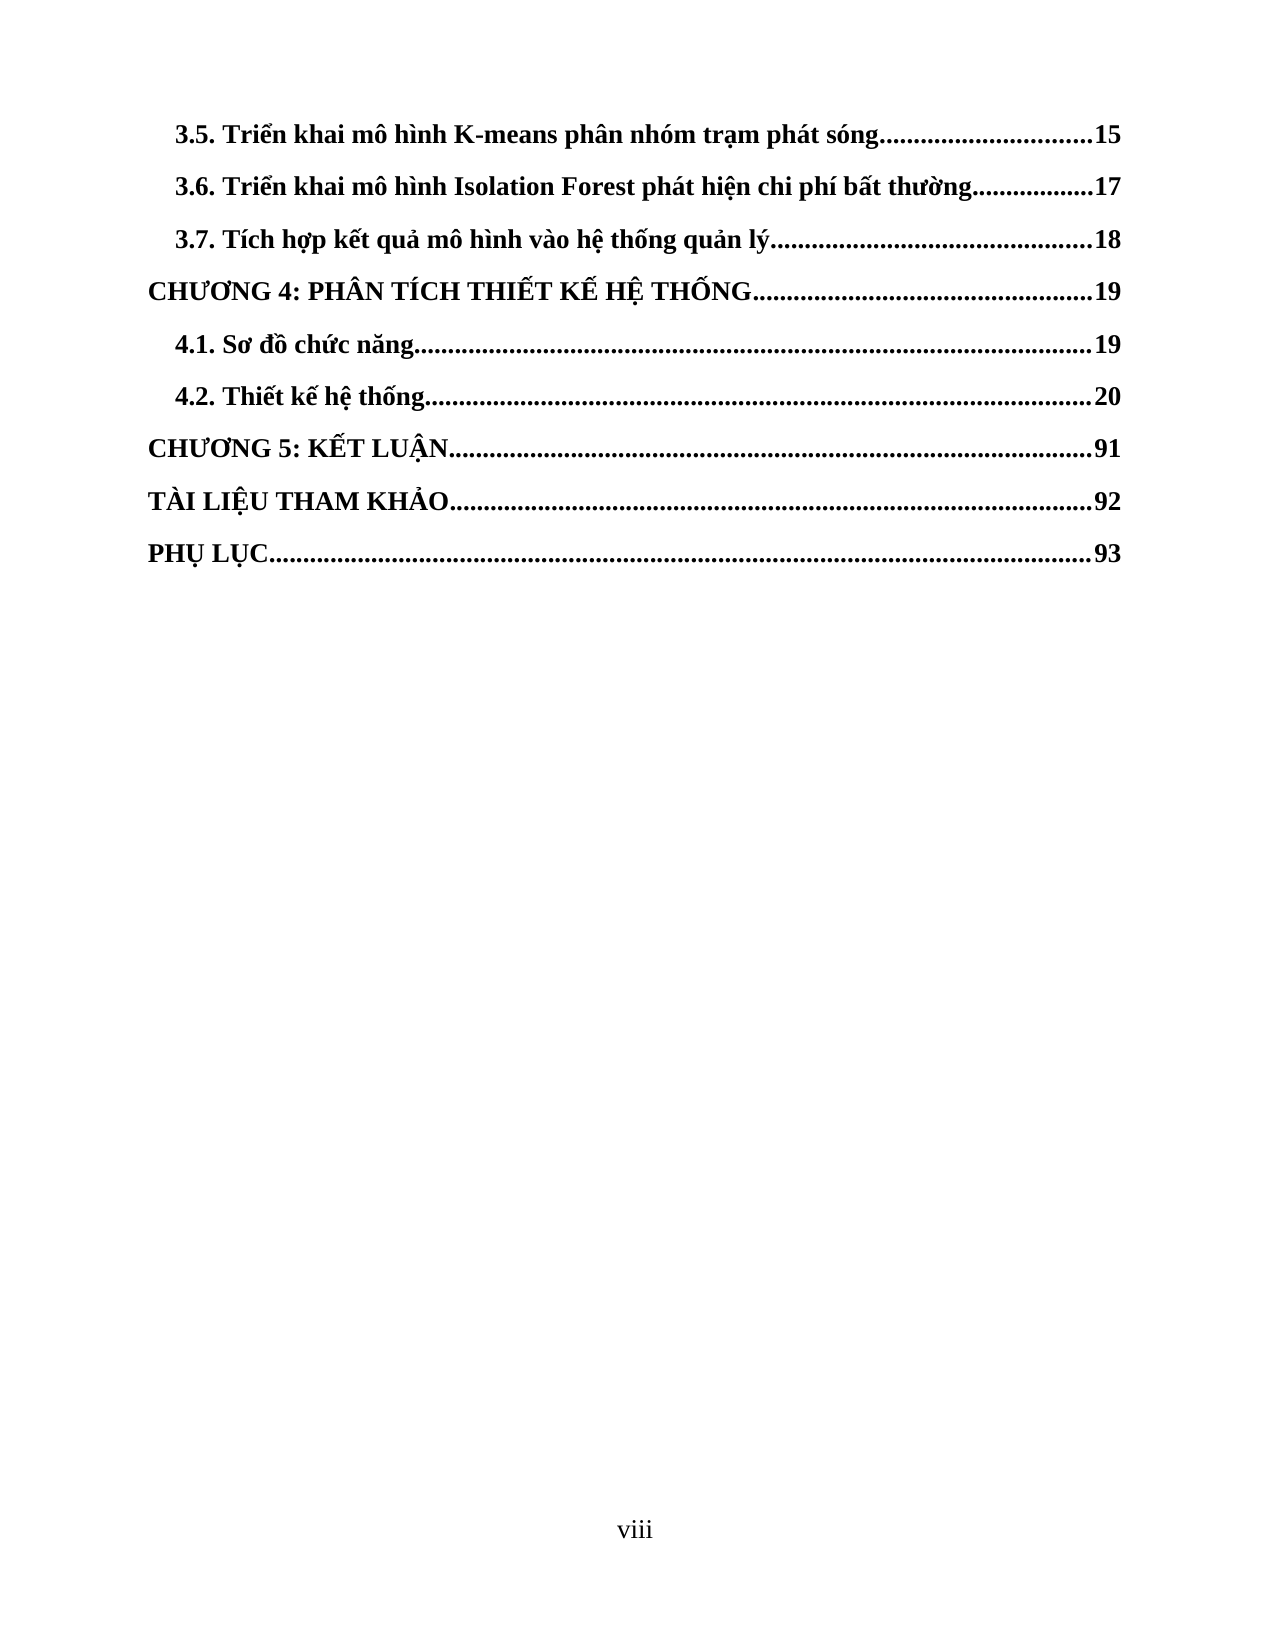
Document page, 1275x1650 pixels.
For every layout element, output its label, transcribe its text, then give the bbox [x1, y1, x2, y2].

text CHƯƠNG 4: PHÂN TÍCH THIẾT KẾ HỆ THỐNG 19 [148, 275, 1122, 306]
text 3.6. Triển khai mô hình Isolation Forest phát hiện chi phí bất thường 17 [175, 171, 1122, 202]
text TÀI LIỆU THAM KHẢO 92 [148, 485, 1122, 516]
text PHỤ LỤC 93 [148, 537, 1122, 568]
text 4.2. Thiết kế hệ thống. 20 [175, 380, 1122, 411]
text 3.5. Triển khai mô hình K-means phân nhóm trạm phát sóng 15 [175, 118, 1122, 149]
text 3.7. Tích hợp kết quả mô hình vào hệ thống quản lý 18 [175, 223, 1122, 254]
text 4.1. Sơ đồ chức năng. 19 [175, 328, 1122, 359]
text CHƯƠNG 5: KẾT LUẬN 91 [148, 432, 1122, 464]
